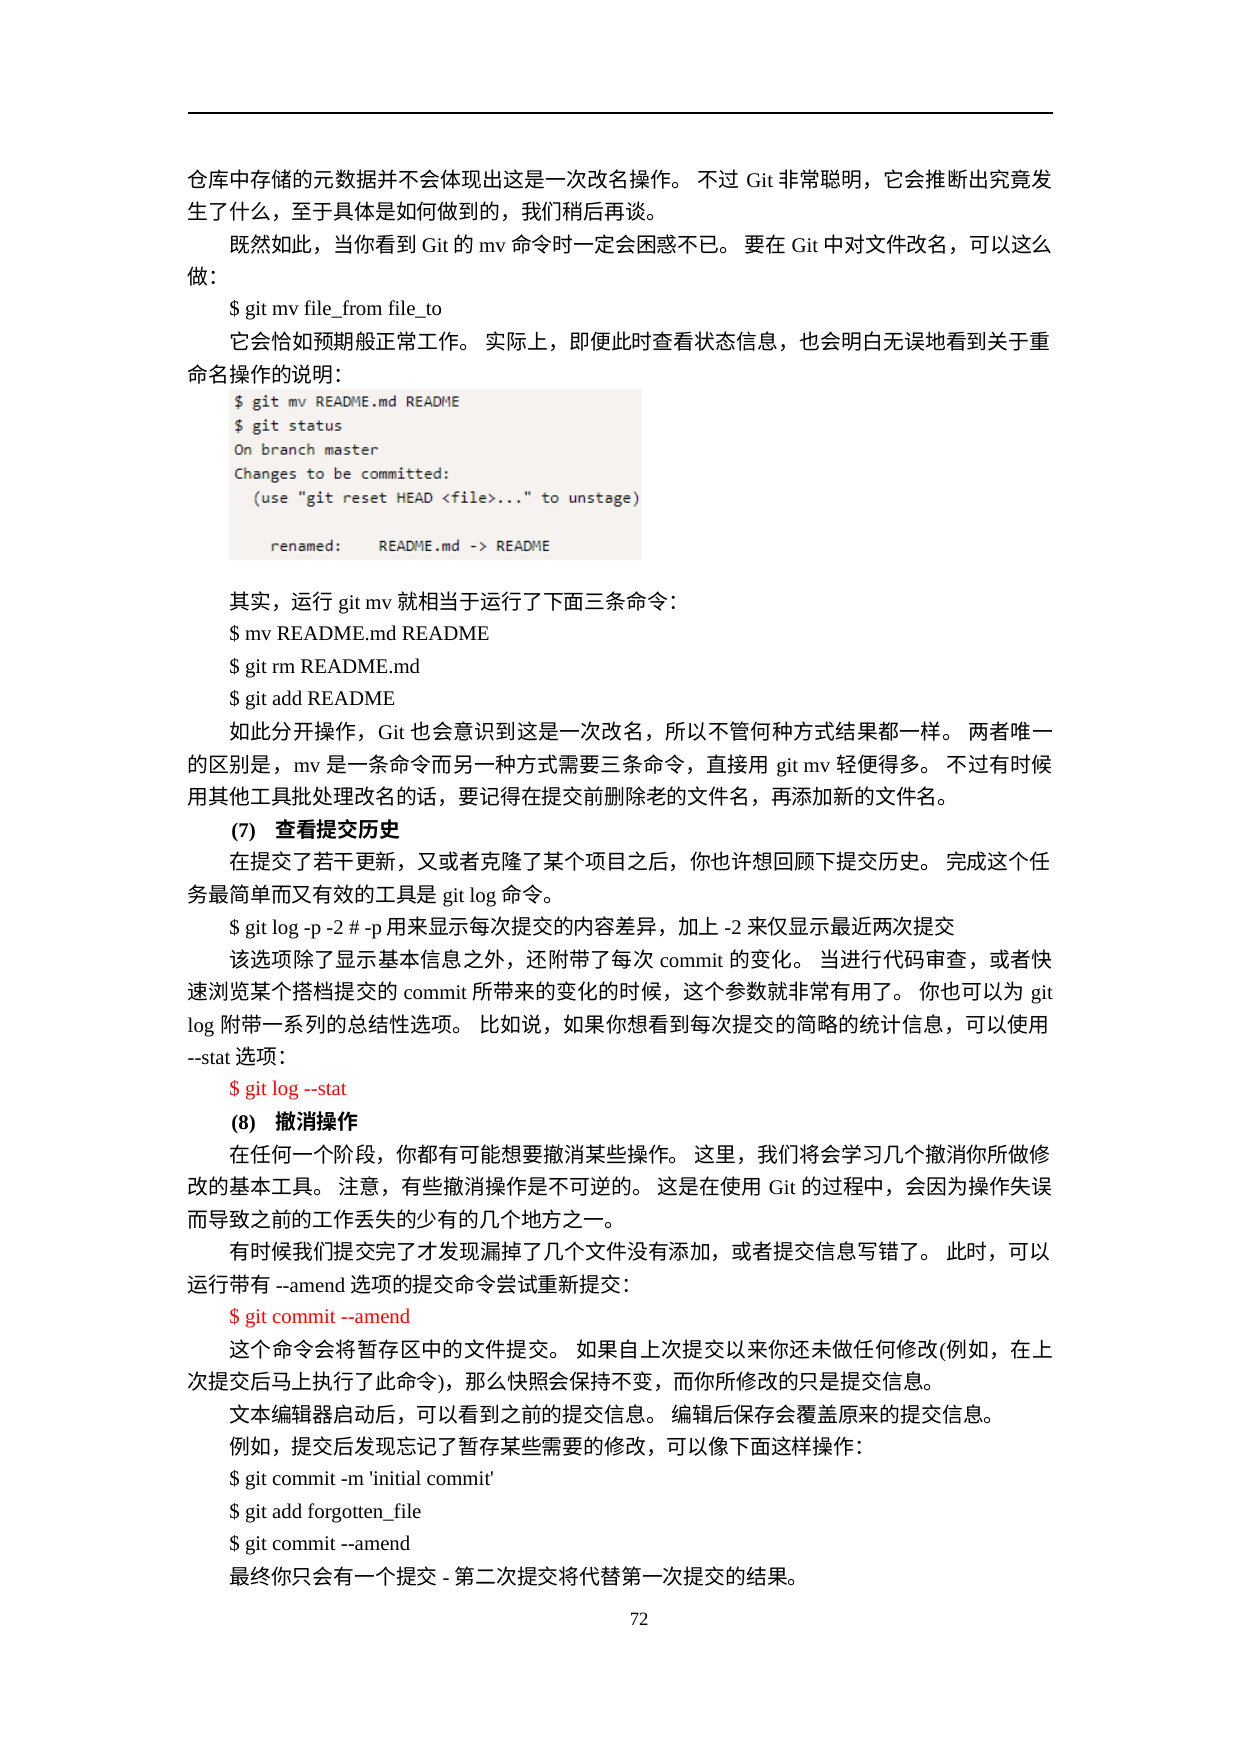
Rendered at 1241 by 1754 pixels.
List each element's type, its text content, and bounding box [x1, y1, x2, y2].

subtitle 撤消操作 [231, 1104, 1053, 1137]
text $ git commit --amend [187, 1299, 1053, 1332]
text $ git commit -m 'initial commit' [187, 1462, 1053, 1494]
text 其实，运行 git mv 就相当于运行了下面三条命令： [187, 584, 1053, 617]
text $ mv README.md README [187, 617, 1053, 649]
text 它会恰如预期般正常工作。 实际上，即便此时查看状态信息，也会明白无误地看到关于重命名操作的说明： [187, 324, 1053, 389]
text 既然如此，当你看到 Git 的 mv 命令时一定会困惑不已。 要在 Git 中对文件改名，可以这么做： [187, 227, 1053, 292]
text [187, 162, 1053, 227]
text $ git commit --amend [187, 1527, 1053, 1559]
text $ git add forgotten_file [187, 1494, 1053, 1527]
text 文本编辑器启动后，可以看到之前的提交信息。 编辑后保存会覆盖原来的提交信息。 [187, 1397, 1053, 1429]
text 该选项除了显示基本信息之外，还附带了每次 commit 的变化。 当进行代码审查，或者快速浏览某个搭档提交的 commit 所带来的变化的时候，这个参数就非常有用了。 你也可以为 git log 附带一系列的总结性选项。 比如说，如果你想看到每次提交的简略的统计信息，可以使用 --stat 选项： [187, 942, 1053, 1072]
text 最终你只会有一个提交 - 第二次提交将代替第一次提交的结果。 [187, 1559, 1053, 1592]
text $ git log -p -2 # -p用来显示每次提交的内容差异，加上 -2 来仅显示最近两次提交 [187, 909, 1053, 942]
text 这个命令会将暂存区中的文件提交。 如果自上次提交以来你还未做任何修改(例如，在上次提交后马上执行了此命令)，那么快照会保持不变，而你所修改的只是提交信息。 [187, 1332, 1053, 1397]
text $ git add README [187, 682, 1053, 714]
text $ git log --stat [187, 1072, 1053, 1104]
text 有时候我们提交完了才发现漏掉了几个文件没有添加，或者提交信息写错了。 此时，可以运行带有 --amend 选项的提交命令尝试重新提交： [187, 1234, 1053, 1299]
text $ git mv file_from file_to [187, 292, 1053, 324]
text 如此分开操作，Git 也会意识到这是一次改名，所以不管何种方式结果都一样。 两者唯一的区别是，mv 是一条命令而另一种方式需要三条命令，直接用 git mv 轻便得多。 不过有时候用其他工具批处理改名的话，要记得在提交前删除老的文件名，再添加新的文件名。 [187, 714, 1053, 812]
text 例如，提交后发现忘记了暂存某些需要的修改，可以像下面这样操作： [187, 1429, 1053, 1462]
text 在提交了若干更新，又或者克隆了某个项目之后，你也许想回顾下提交历史。 完成这个任务最简单而又有效的工具是 git log 命令。 [187, 844, 1053, 909]
picture [229, 389, 642, 560]
subtitle 查看提交历史 [231, 812, 1053, 844]
text $ git rm README.md [187, 649, 1053, 682]
text 在任何一个阶段，你都有可能想要撤消某些操作。 这里，我们将会学习几个撤消你所做修改的基本工具。 注意，有些撤消操作是不可逆的。 这是在使用 Git 的过程中，会因为操作失误而导致之前的工作丢失的少有的几个地方之一。 [187, 1137, 1053, 1234]
